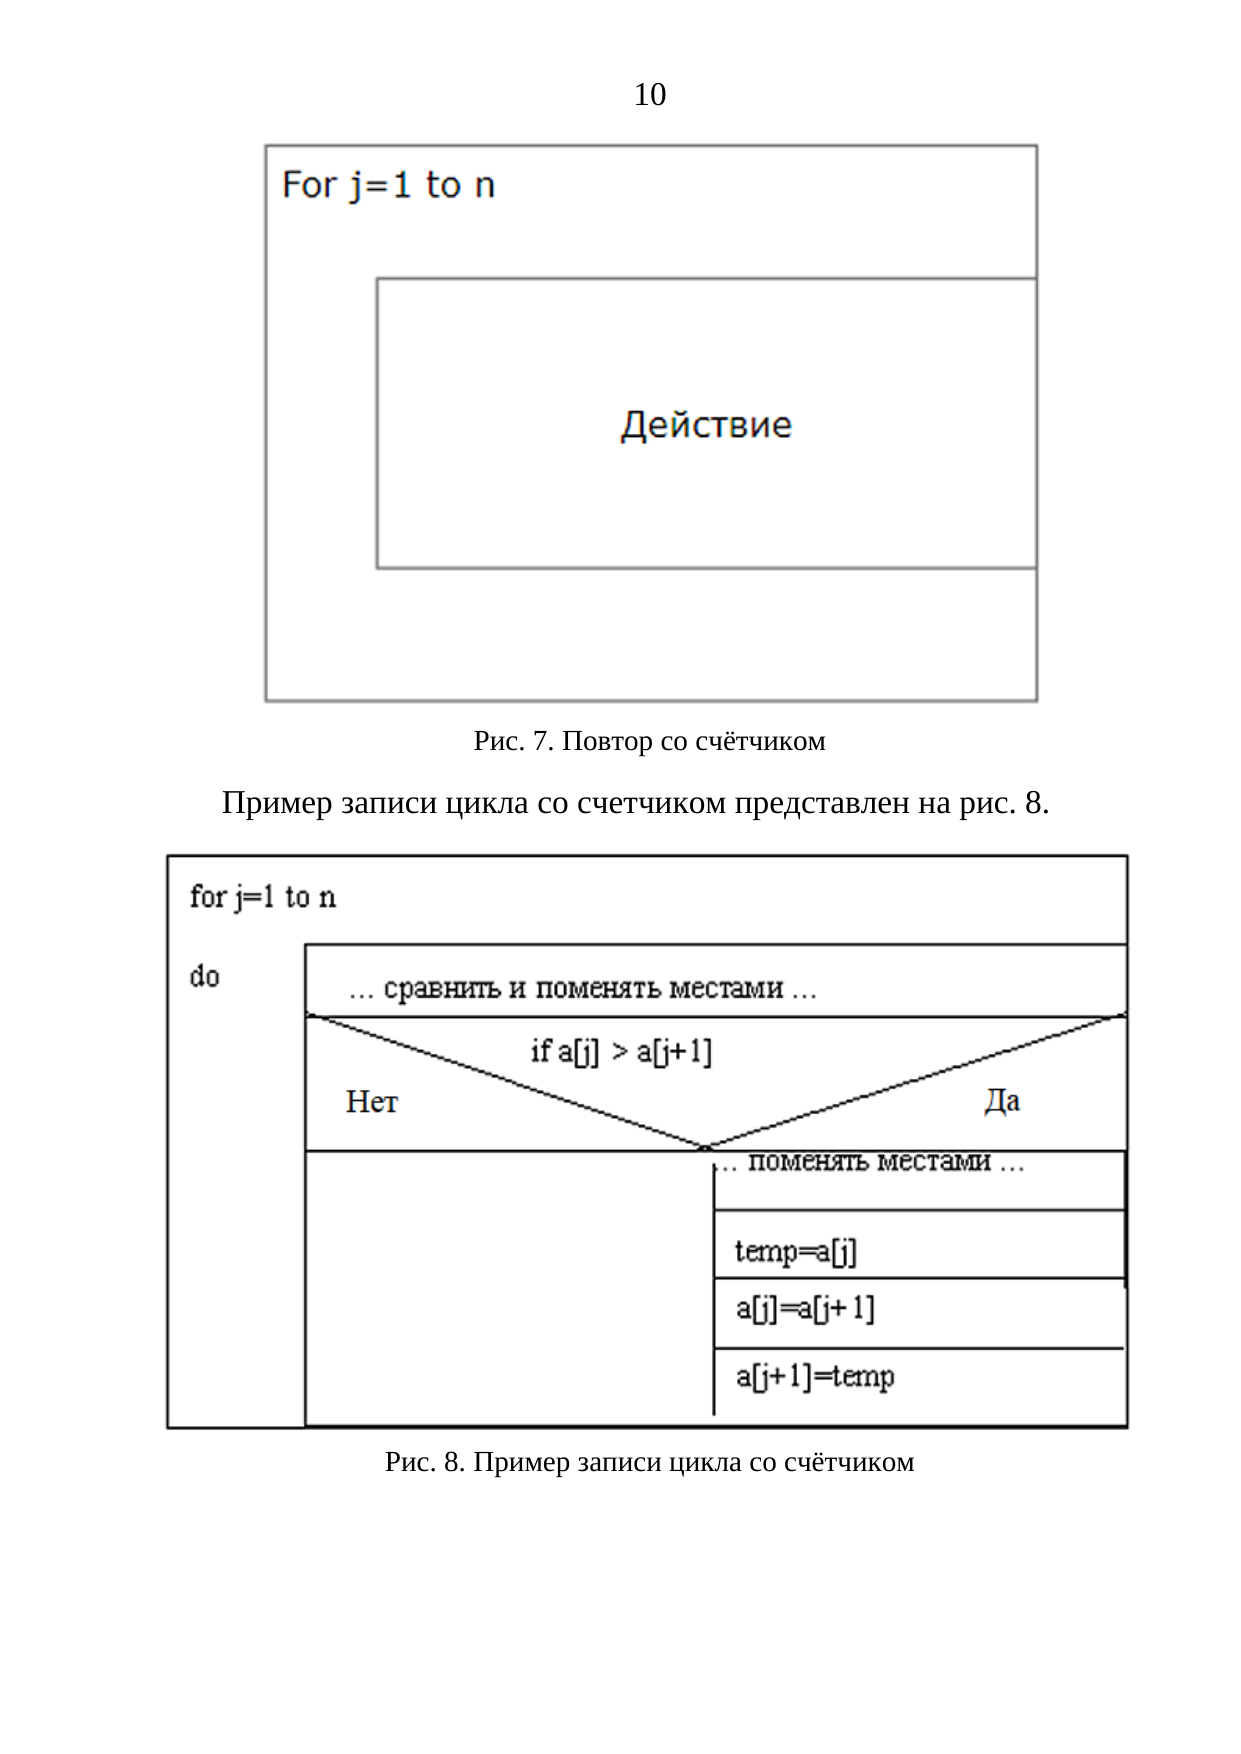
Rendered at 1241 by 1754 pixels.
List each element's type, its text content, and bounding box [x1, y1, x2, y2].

picture [243, 131, 1057, 724]
text Рис. 7. Повтор со счётчиком [148, 723, 1152, 757]
picture [159, 845, 1141, 1444]
text Рис. 8. Пример записи цикла со счётчиком [148, 1444, 1152, 1477]
text Пример записи цикла со счетчиком представлен на рис. 8. [148, 782, 1152, 820]
